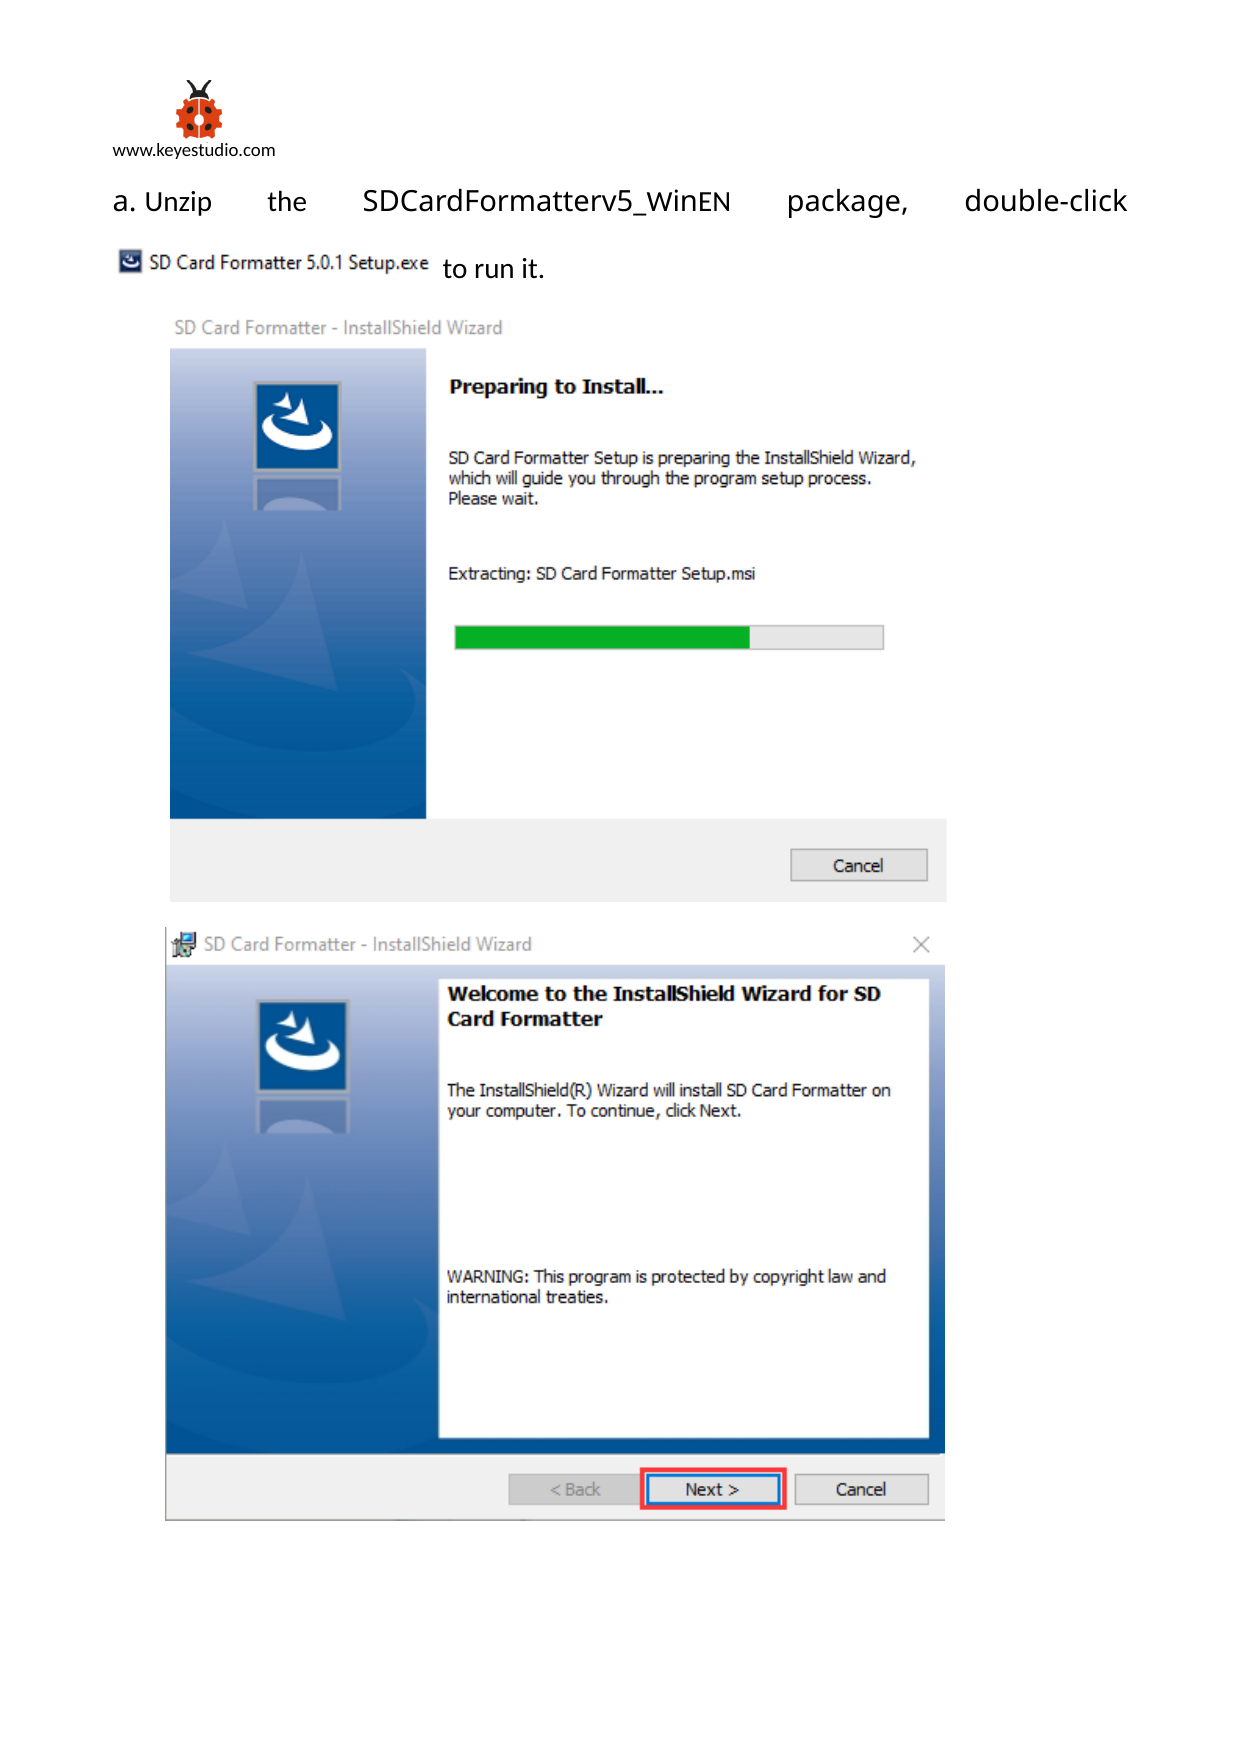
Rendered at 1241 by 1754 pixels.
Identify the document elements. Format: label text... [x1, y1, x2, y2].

list Unzip the SDCardFormatterv5_WinEN package, double-click to run it. [112, 168, 1128, 298]
picture [164, 80, 241, 143]
picture [112, 244, 438, 279]
picture [165, 927, 945, 1521]
picture [170, 311, 947, 902]
